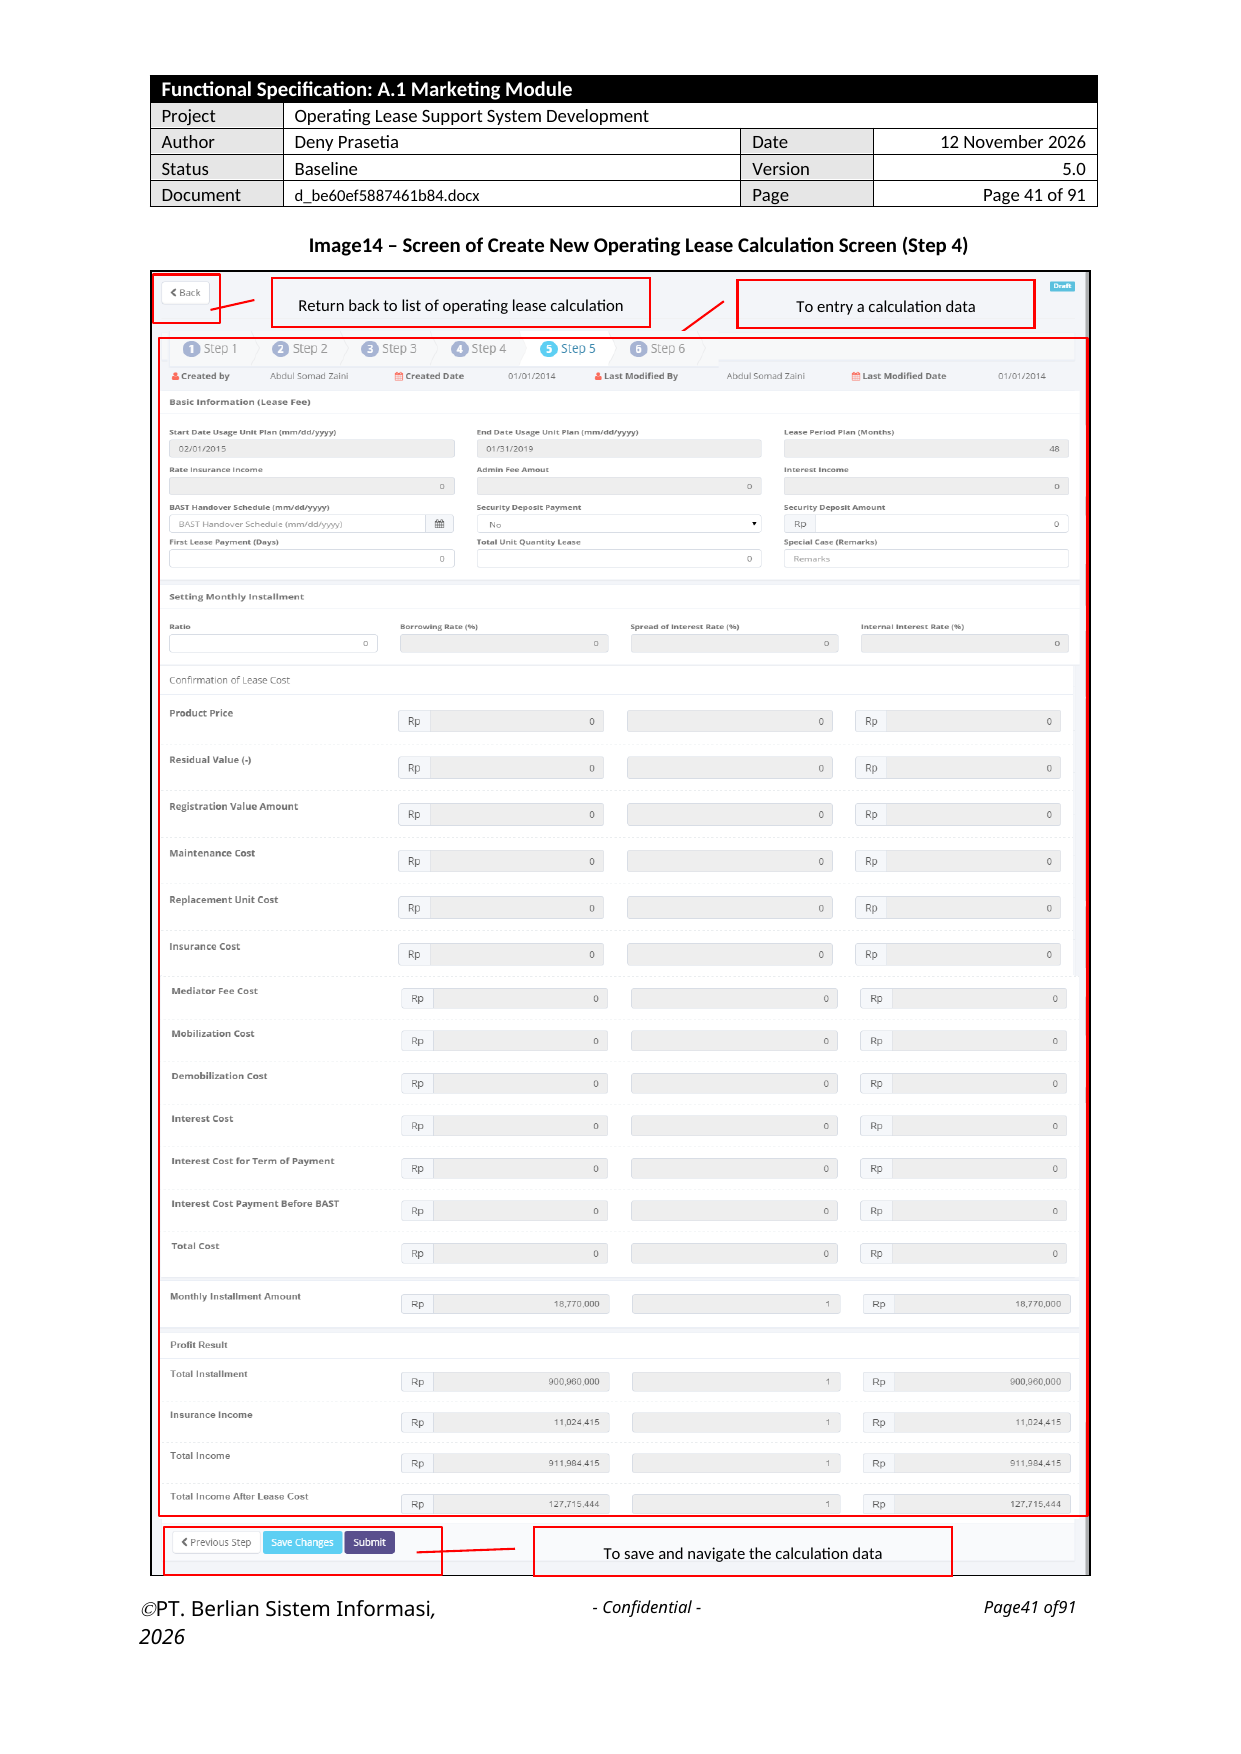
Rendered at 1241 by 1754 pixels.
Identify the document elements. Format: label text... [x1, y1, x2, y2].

picture [152, 272, 1089, 1575]
picture [535, 1528, 951, 1575]
picture [165, 1528, 441, 1574]
text Image14 – Screen of Create New Operating Lease Calculation Screen (Step 4) [187, 232, 1090, 257]
picture [160, 339, 1086, 1515]
picture [154, 276, 219, 322]
